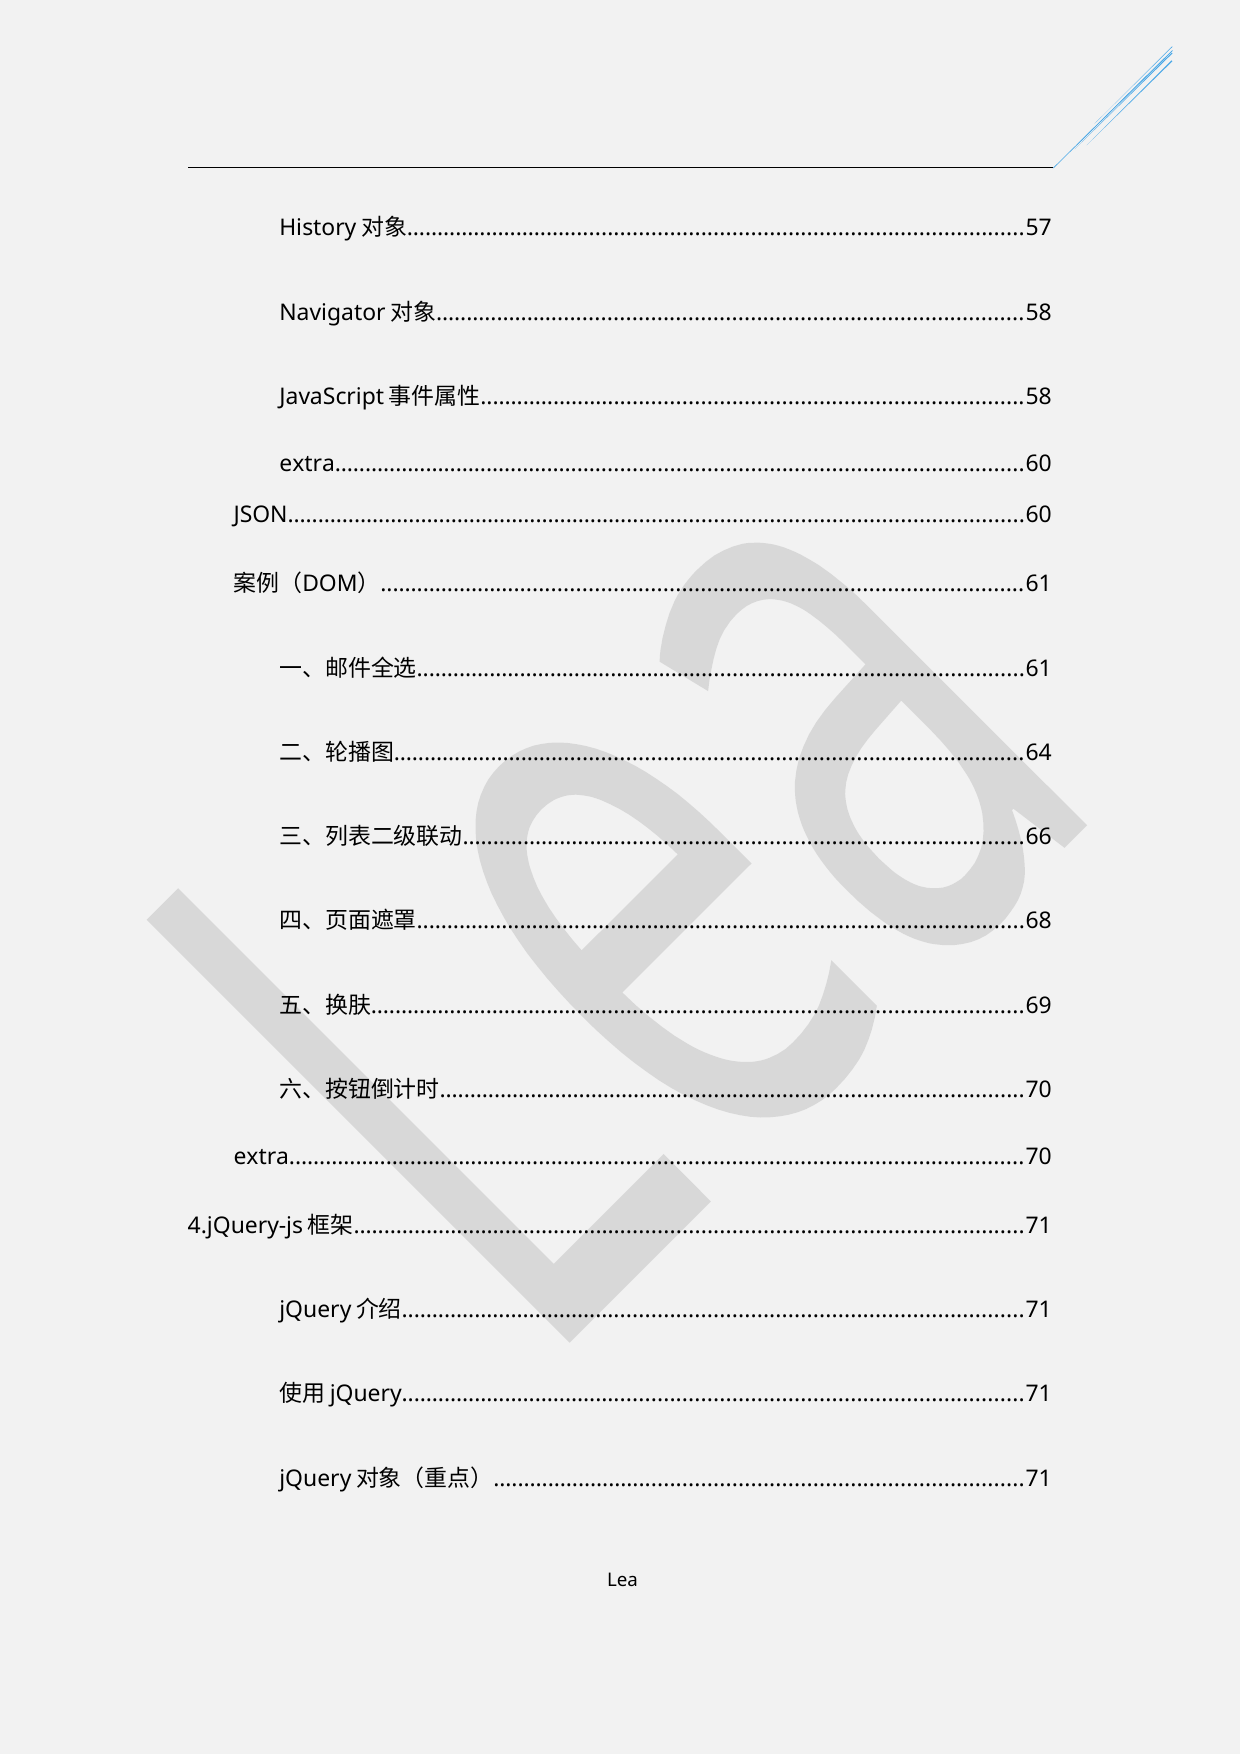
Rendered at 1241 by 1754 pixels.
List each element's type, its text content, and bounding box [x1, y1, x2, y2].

list 语法： [1082, 46, 1173, 143]
